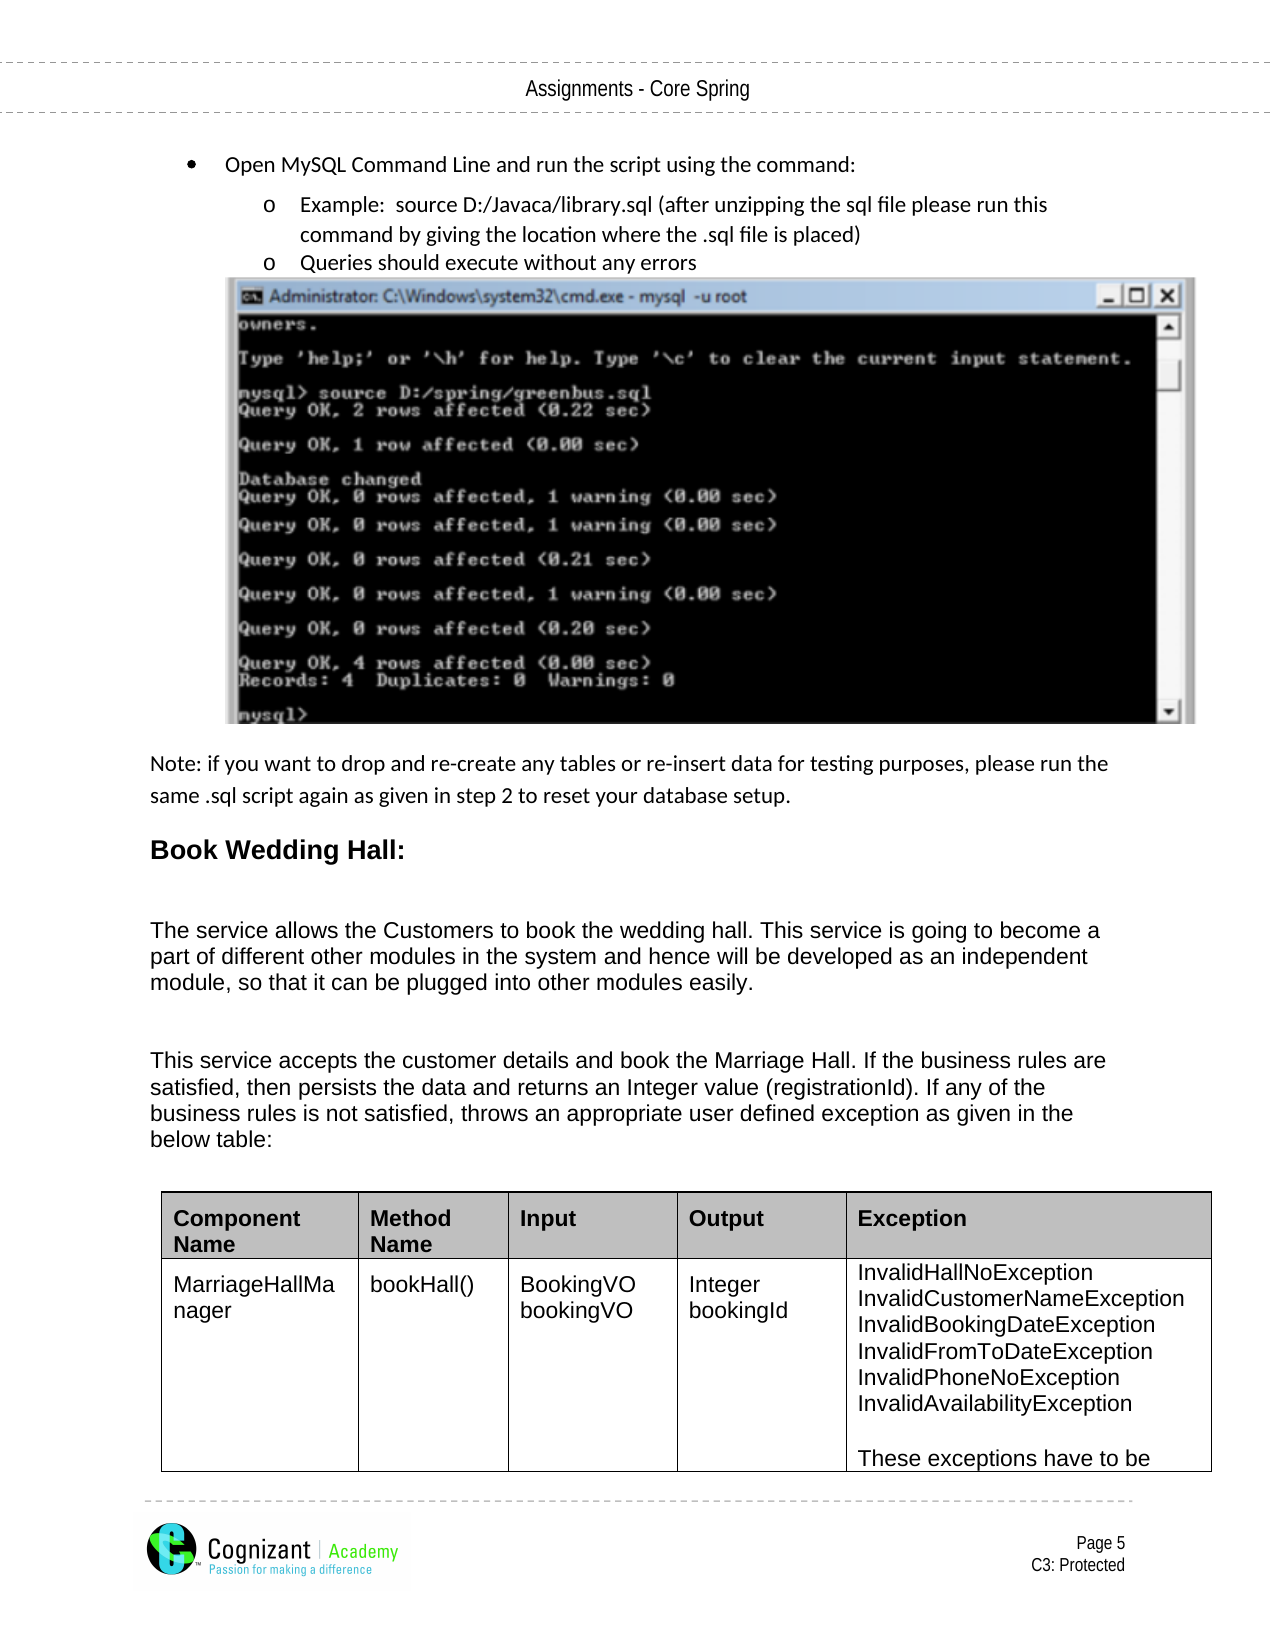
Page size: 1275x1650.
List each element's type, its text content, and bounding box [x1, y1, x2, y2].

table_header Exception [847, 1193, 1211, 1258]
list Queries should execute without any errors [262, 248, 1125, 276]
text Book Wedding Hall: [150, 834, 1125, 865]
table_cell Integer bookingId [678, 1259, 846, 1471]
list Example: source D:/Javaca/library.sql (after unzipping the sql file please run this command by giving the location where the .sql file is placed) [262, 191, 1125, 248]
list Open MySQL Command Line and run the script using the command: [187, 150, 1125, 178]
table_cell BookingVO bookingVO [509, 1259, 677, 1471]
text This service accepts the customer details and book the Marriage Hall. If the business rules are satisfied, then persists the data and returns an Integer value (registrationId). If any of the business rules is not satisfied, throws an appropriate user defined exception as given in the below table: [150, 1047, 1125, 1152]
table_cell bookHall() [359, 1259, 508, 1471]
table_header Output [678, 1193, 846, 1258]
text The service allows the Customers to book the wedding hall. This service is going to become a part of different other modules in the system and hence will be developed as an independent module, so that it can be plugged into other modules easily. [150, 917, 1125, 996]
table_header Component Name [162, 1193, 358, 1258]
table_cell MarriageHallManager [162, 1259, 358, 1471]
text Note: if you want to drop and re-create any tables or re-insert data for testing purposes, please run the same .sql script again as given in step 2 to reset your database setup. [150, 749, 1125, 809]
table_header Input [509, 1193, 677, 1258]
picture [225, 276, 1200, 724]
picture [132, 1512, 411, 1591]
table_header Method Name [359, 1193, 508, 1258]
